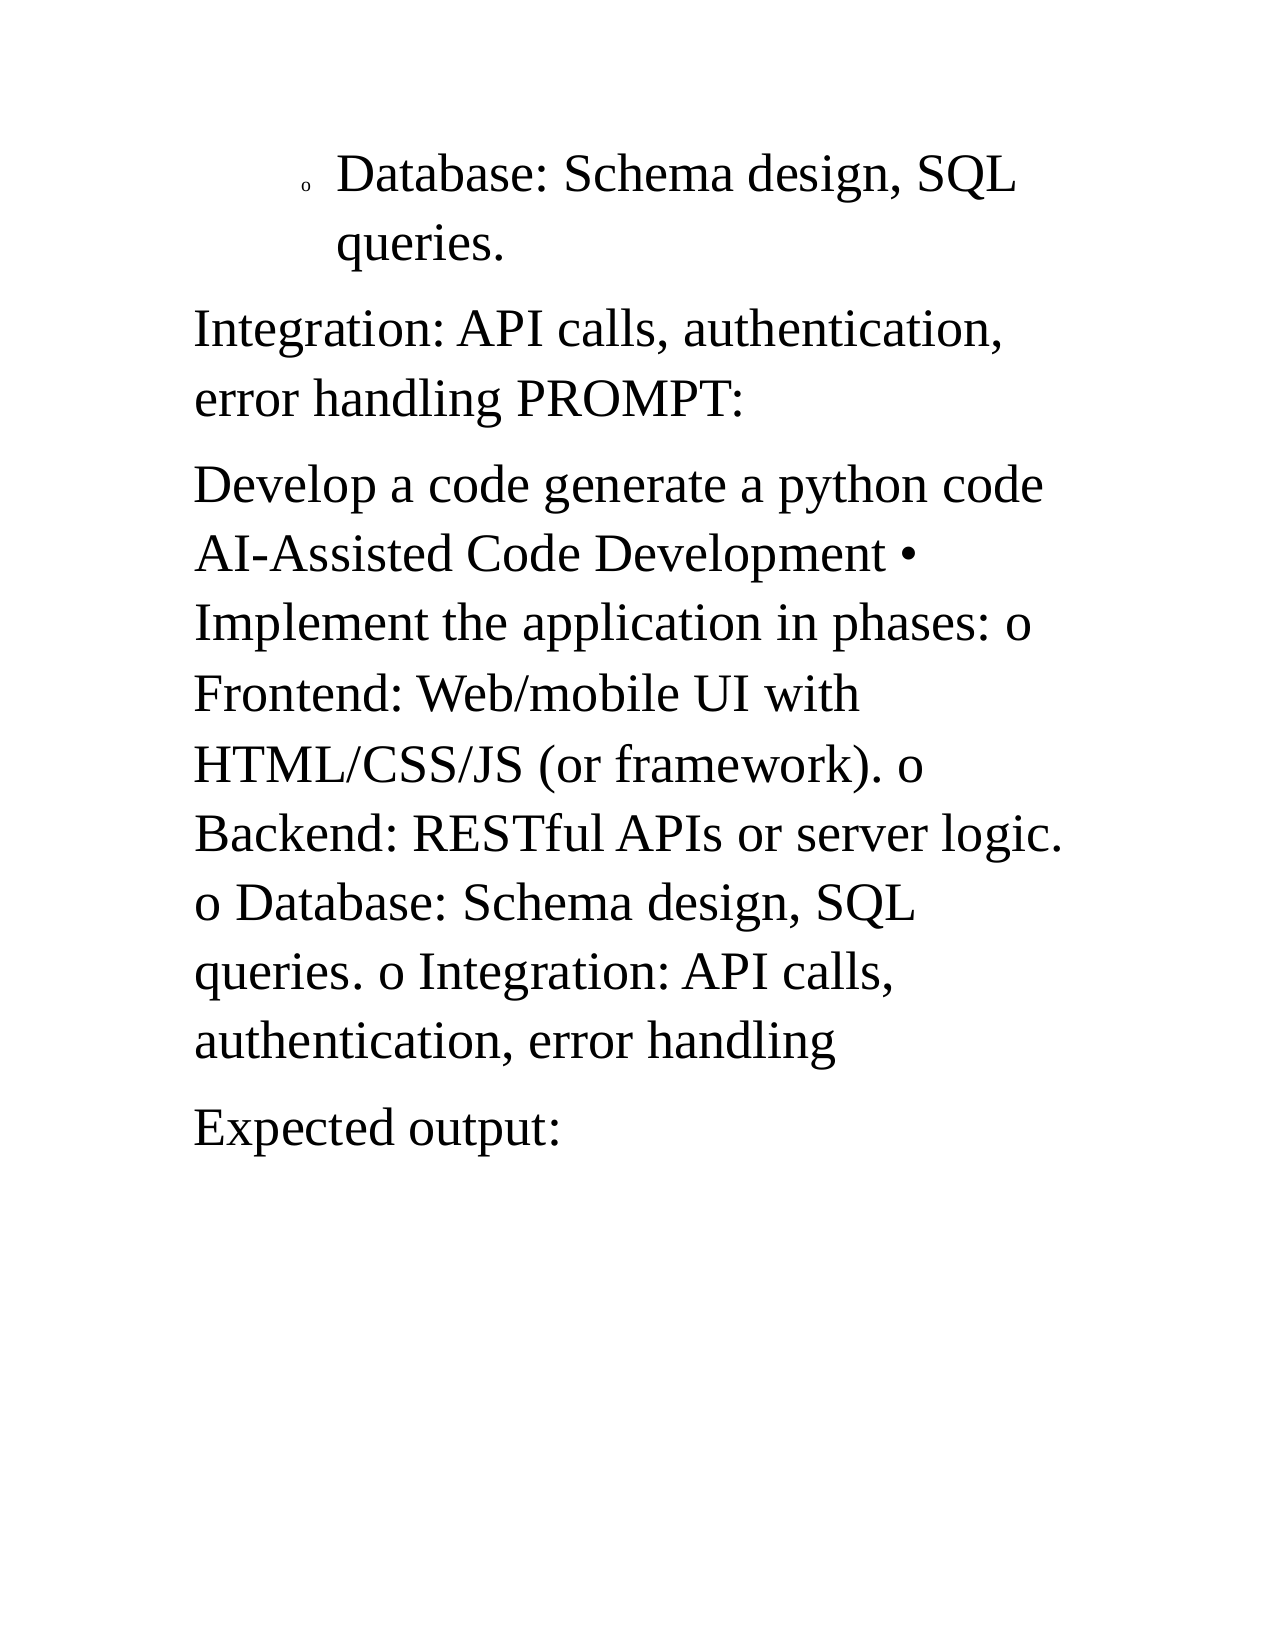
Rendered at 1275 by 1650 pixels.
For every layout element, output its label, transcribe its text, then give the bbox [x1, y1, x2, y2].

list Database: Schema design, SQL queries. [301, 141, 1079, 272]
text Develop a code generate a python code AI-Assisted Code Development • Implement the application in phases: o [193, 452, 1079, 652]
text Integration: API calls, authentication, error handling PROMPT: [193, 296, 1025, 428]
text HTML/CSS/JS (or framework). o Backend: RESTful APIs or server logic. o Database: Schema design, SQL queries. o Integration: API calls, authentication, error handling [193, 732, 1079, 1071]
text Frontend: Web/mobile UI with [193, 661, 1079, 723]
text Expected output: [193, 1095, 1079, 1157]
